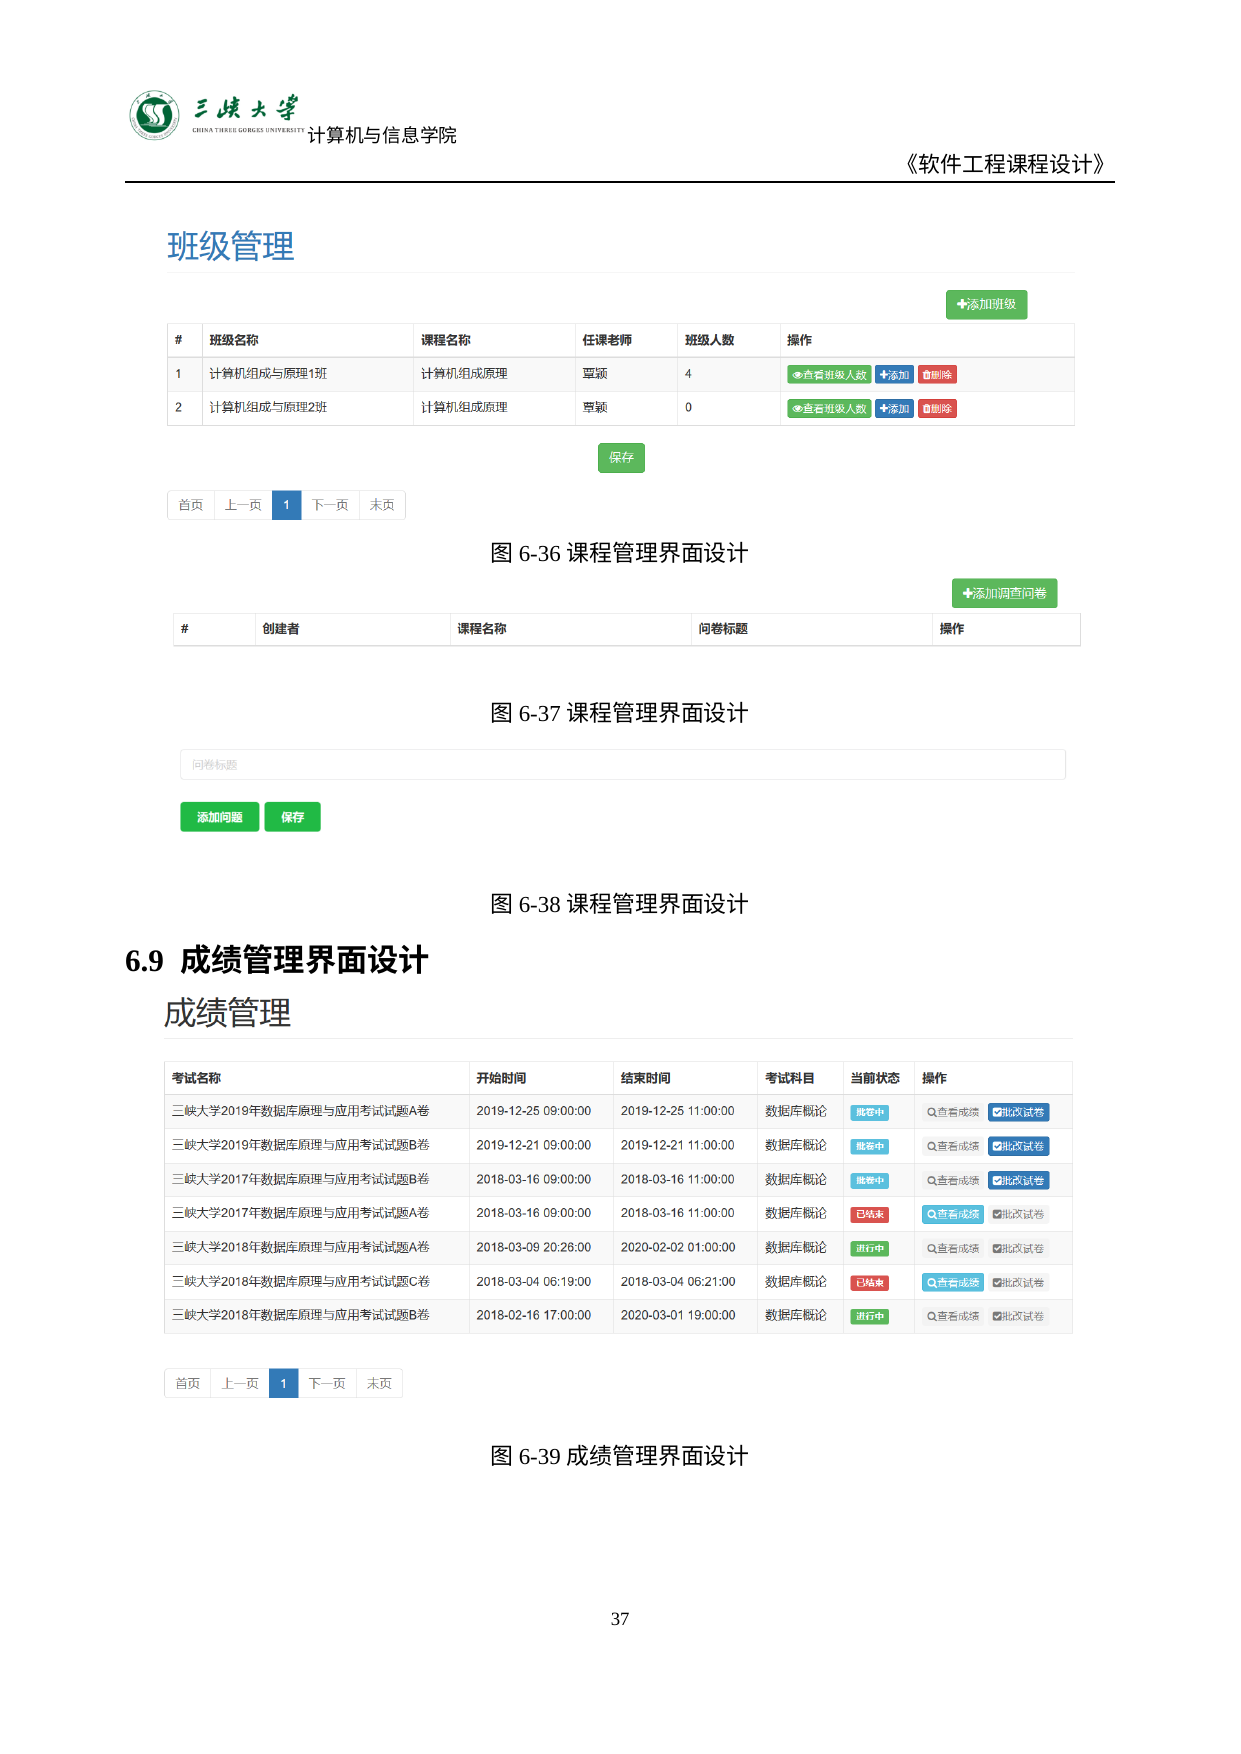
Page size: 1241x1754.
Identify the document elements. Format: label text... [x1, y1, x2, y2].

picture [150, 575, 1090, 695]
picture [125, 88, 308, 142]
picture [147, 990, 1093, 1438]
subtitle 成绩管理界面设计 [125, 926, 1115, 991]
picture [147, 734, 1093, 886]
picture [147, 225, 1093, 536]
